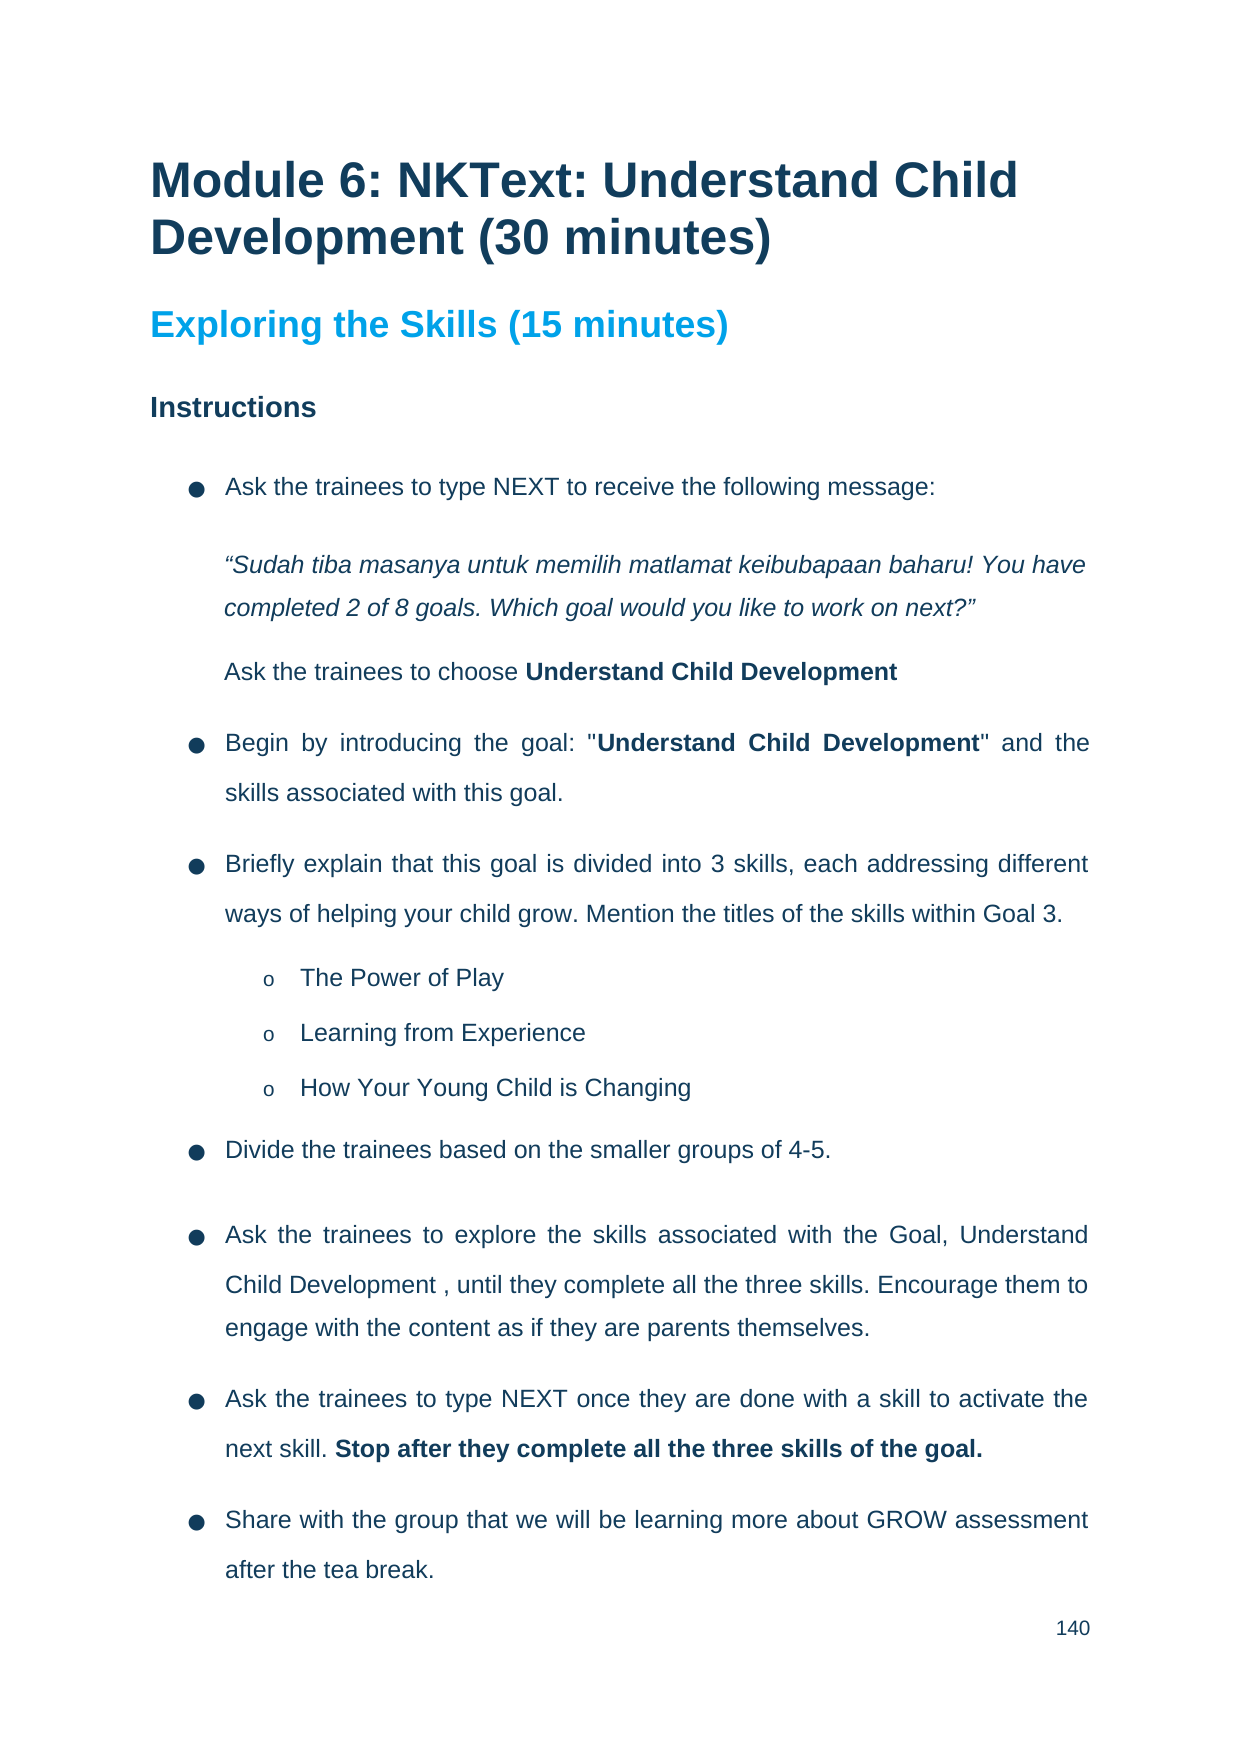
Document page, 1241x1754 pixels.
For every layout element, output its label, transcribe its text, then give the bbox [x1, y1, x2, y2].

list Divide the trainees based on the smaller groups of 4-5. [187, 1128, 1090, 1170]
text Ask the trainees to choose Understand Child Development [224, 657, 1090, 686]
subtitle Module 6: NKText: Understand Child Development (30 minutes) [150, 150, 1090, 265]
list Share with the group that we will be learning more about GROW assessment after the tea break. [187, 1498, 1090, 1583]
list How Your Young Child is Changing [262, 1073, 1090, 1102]
list The Power of Play [262, 963, 1090, 993]
subtitle Exploring the Skills (15 minutes) [150, 302, 1090, 346]
subtitle Instructions [150, 389, 1090, 423]
list Ask the trainees to type NEXT to receive the following message: [187, 465, 1090, 508]
list Ask the trainees to explore the skills associated with the Goal, Understand Child Development , until they complete all the three skills. Encourage them to engage with the content as if they are parents themselves. [187, 1212, 1090, 1341]
text “Sudah tiba masanya untuk memilih matlamat keibubapaan baharu! You have completed 2 of 8 goals. Which goal would you like to work on next?” [224, 550, 1090, 622]
list Ask the trainees to type NEXT once they are done with a skill to activate the next skill. Stop after they complete all the three skills of the goal. [187, 1377, 1090, 1462]
list Begin by introducing the goal: "Understand Child Development" and the skills associated with this goal. [187, 721, 1090, 807]
list Learning from Experience [262, 1018, 1090, 1047]
list Briefly explain that this goal is divided into 3 skills, each addressing different ways of helping your child grow. Mention the titles of the skills within Goal 3. [187, 842, 1090, 928]
